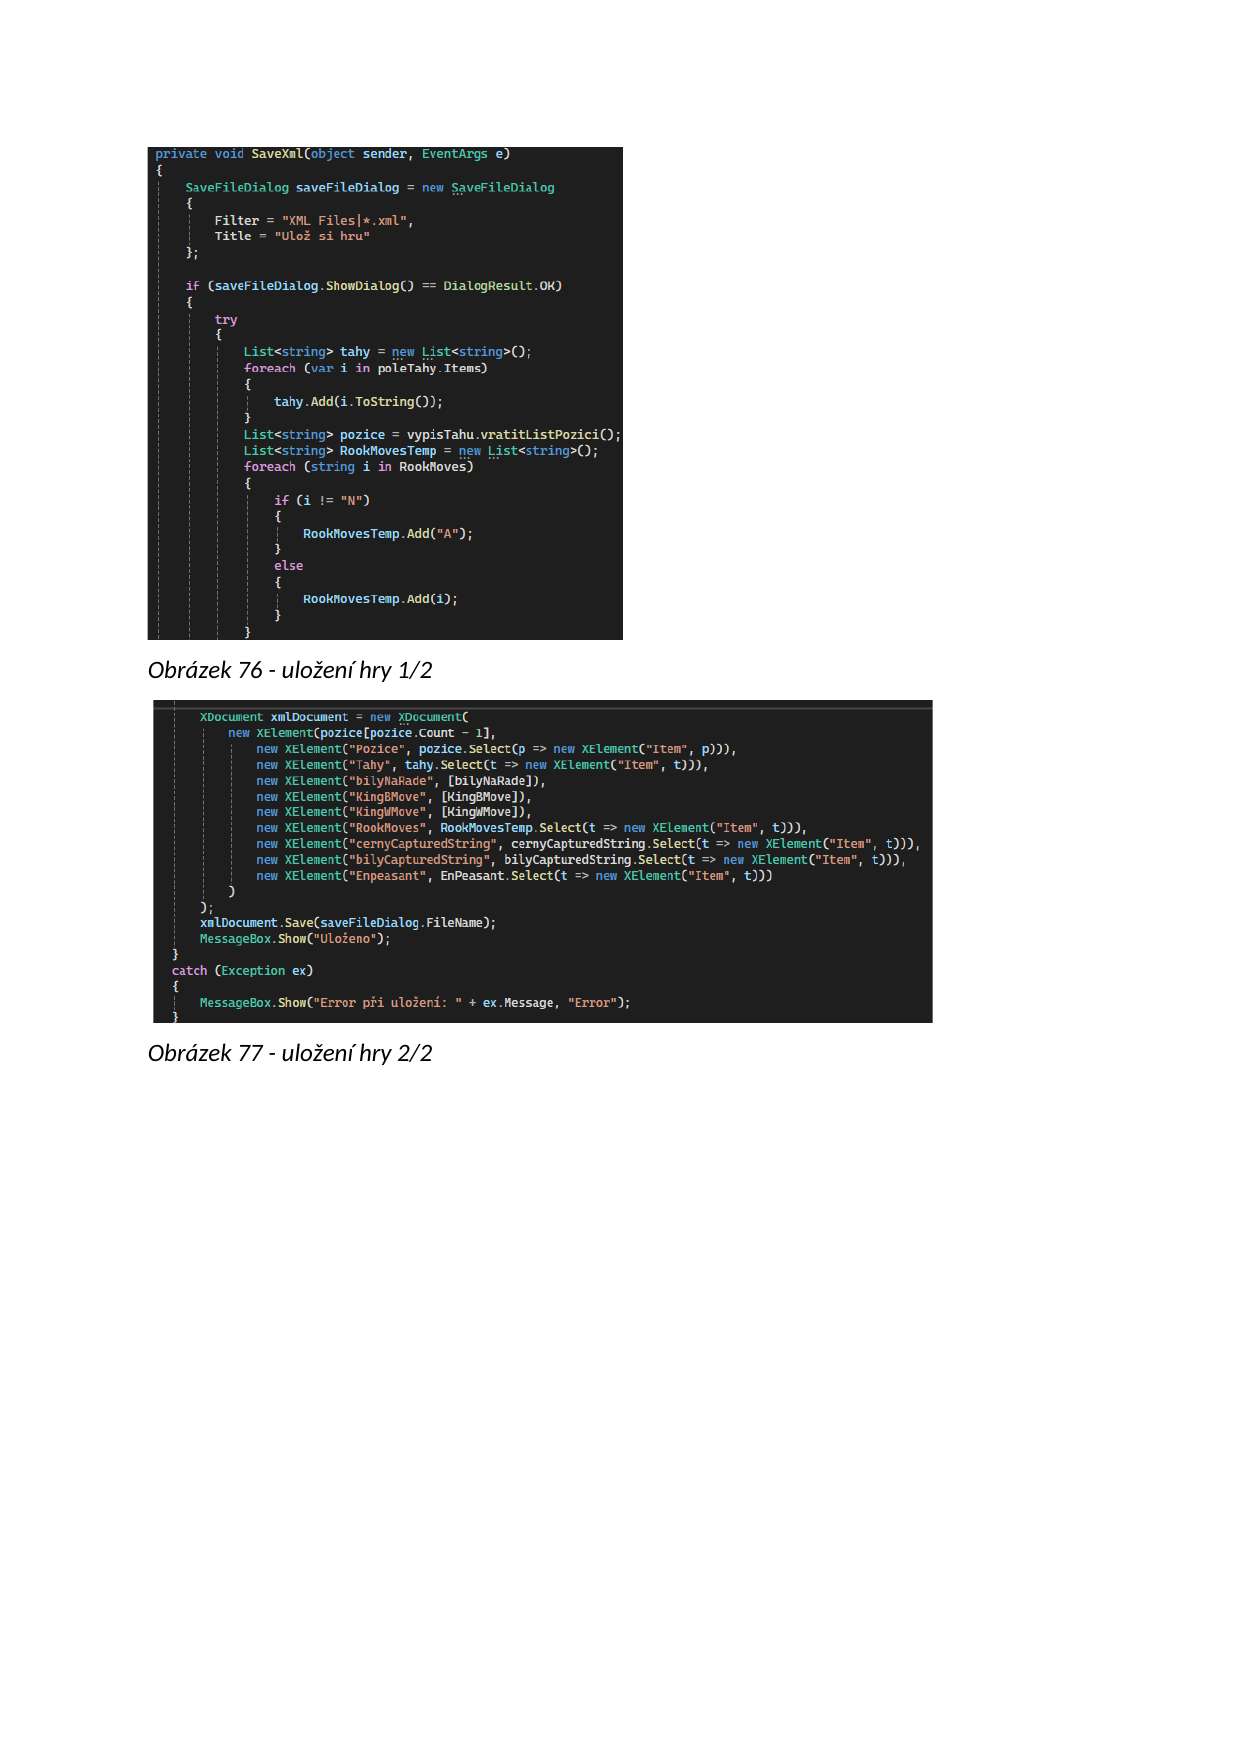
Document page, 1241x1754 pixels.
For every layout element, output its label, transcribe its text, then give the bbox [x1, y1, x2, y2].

picture [147, 147, 623, 640]
text Obrázek 77 - uložení hry 2/2 [148, 1038, 1093, 1068]
picture [153, 700, 933, 1023]
text Obrázek 76 - uložení hry 1/2 [148, 654, 1093, 685]
